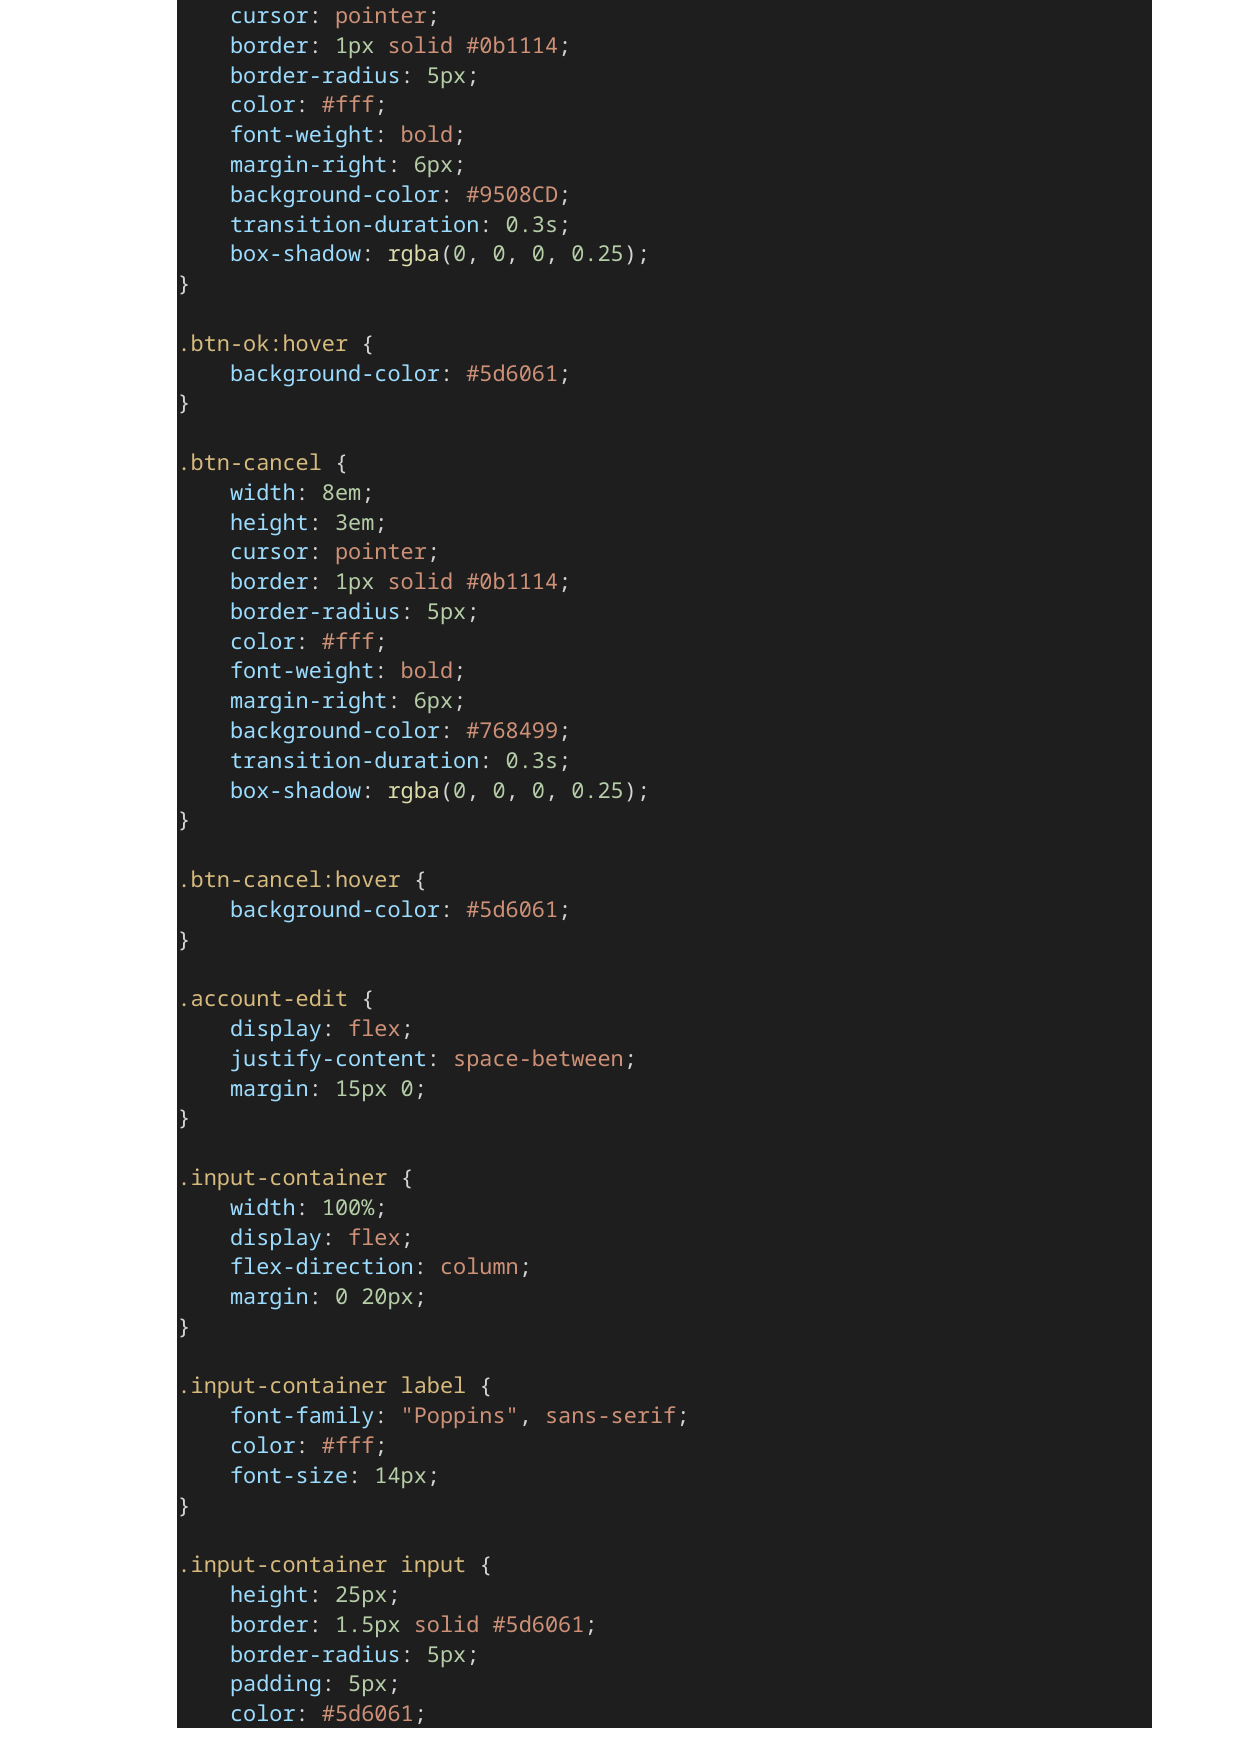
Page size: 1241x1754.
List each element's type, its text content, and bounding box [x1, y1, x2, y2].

text transition-duration: 0.3s; [177, 208, 1152, 238]
text .btn-cancel:hover { [177, 864, 1152, 894]
text font-weight: bold; [177, 655, 1152, 685]
text } [177, 923, 1152, 953]
text } [177, 1489, 1152, 1519]
text .input-container { [177, 1162, 1152, 1192]
text color: #fff; [177, 1430, 1152, 1460]
text height: 25px; [177, 1579, 1152, 1609]
text cursor: pointer; [177, 0, 1152, 30]
text color: #5d6061; [177, 1698, 1152, 1728]
text margin: 15px 0; [177, 1072, 1152, 1102]
text .btn-cancel { [177, 447, 1152, 477]
text justify-content: space-between; [177, 1043, 1152, 1072]
text margin-right: 6px; [177, 685, 1152, 715]
text font-family: "Poppins", sans-serif; [177, 1400, 1152, 1430]
text box-shadow: rgba(0, 0, 0, 0.25); [177, 238, 1152, 268]
text } [177, 804, 1152, 834]
text transition-duration: 0.3s; [177, 745, 1152, 774]
text border: 1.5px solid #5d6061; [177, 1609, 1152, 1638]
text box-shadow: rgba(0, 0, 0, 0.25); [177, 774, 1152, 804]
text border: 1px solid #0b1114; [177, 30, 1152, 59]
text border-radius: 5px; [177, 59, 1152, 89]
text width: 8em; [177, 477, 1152, 506]
text } [177, 1102, 1152, 1132]
text } [177, 268, 1152, 298]
text .input-container label { [177, 1370, 1152, 1400]
text font-size: 14px; [177, 1460, 1152, 1489]
text cursor: pointer; [177, 536, 1152, 566]
text .account-edit { [177, 983, 1152, 1013]
text margin: 0 20px; [177, 1281, 1152, 1311]
text background-color: #5d6061; [177, 894, 1152, 923]
text border-radius: 5px; [177, 1638, 1152, 1668]
text height: 3em; [177, 506, 1152, 536]
text color: #fff; [177, 626, 1152, 655]
text font-weight: bold; [177, 119, 1152, 149]
text padding: 5px; [177, 1668, 1152, 1698]
text color: #fff; [177, 89, 1152, 119]
text flex-direction: column; [177, 1251, 1152, 1281]
text border-radius: 5px; [177, 596, 1152, 626]
text .input-container input { [177, 1549, 1152, 1579]
text } [177, 387, 1152, 417]
text display: flex; [177, 1221, 1152, 1251]
text background-color: #5d6061; [177, 357, 1152, 387]
text .btn-ok:hover { [177, 328, 1152, 357]
text background-color: #768499; [177, 715, 1152, 745]
text margin-right: 6px; [177, 149, 1152, 179]
text background-color: #9508CD; [177, 179, 1152, 208]
text } [177, 1311, 1152, 1341]
text display: flex; [177, 1013, 1152, 1043]
text width: 100%; [177, 1192, 1152, 1221]
text border: 1px solid #0b1114; [177, 566, 1152, 596]
